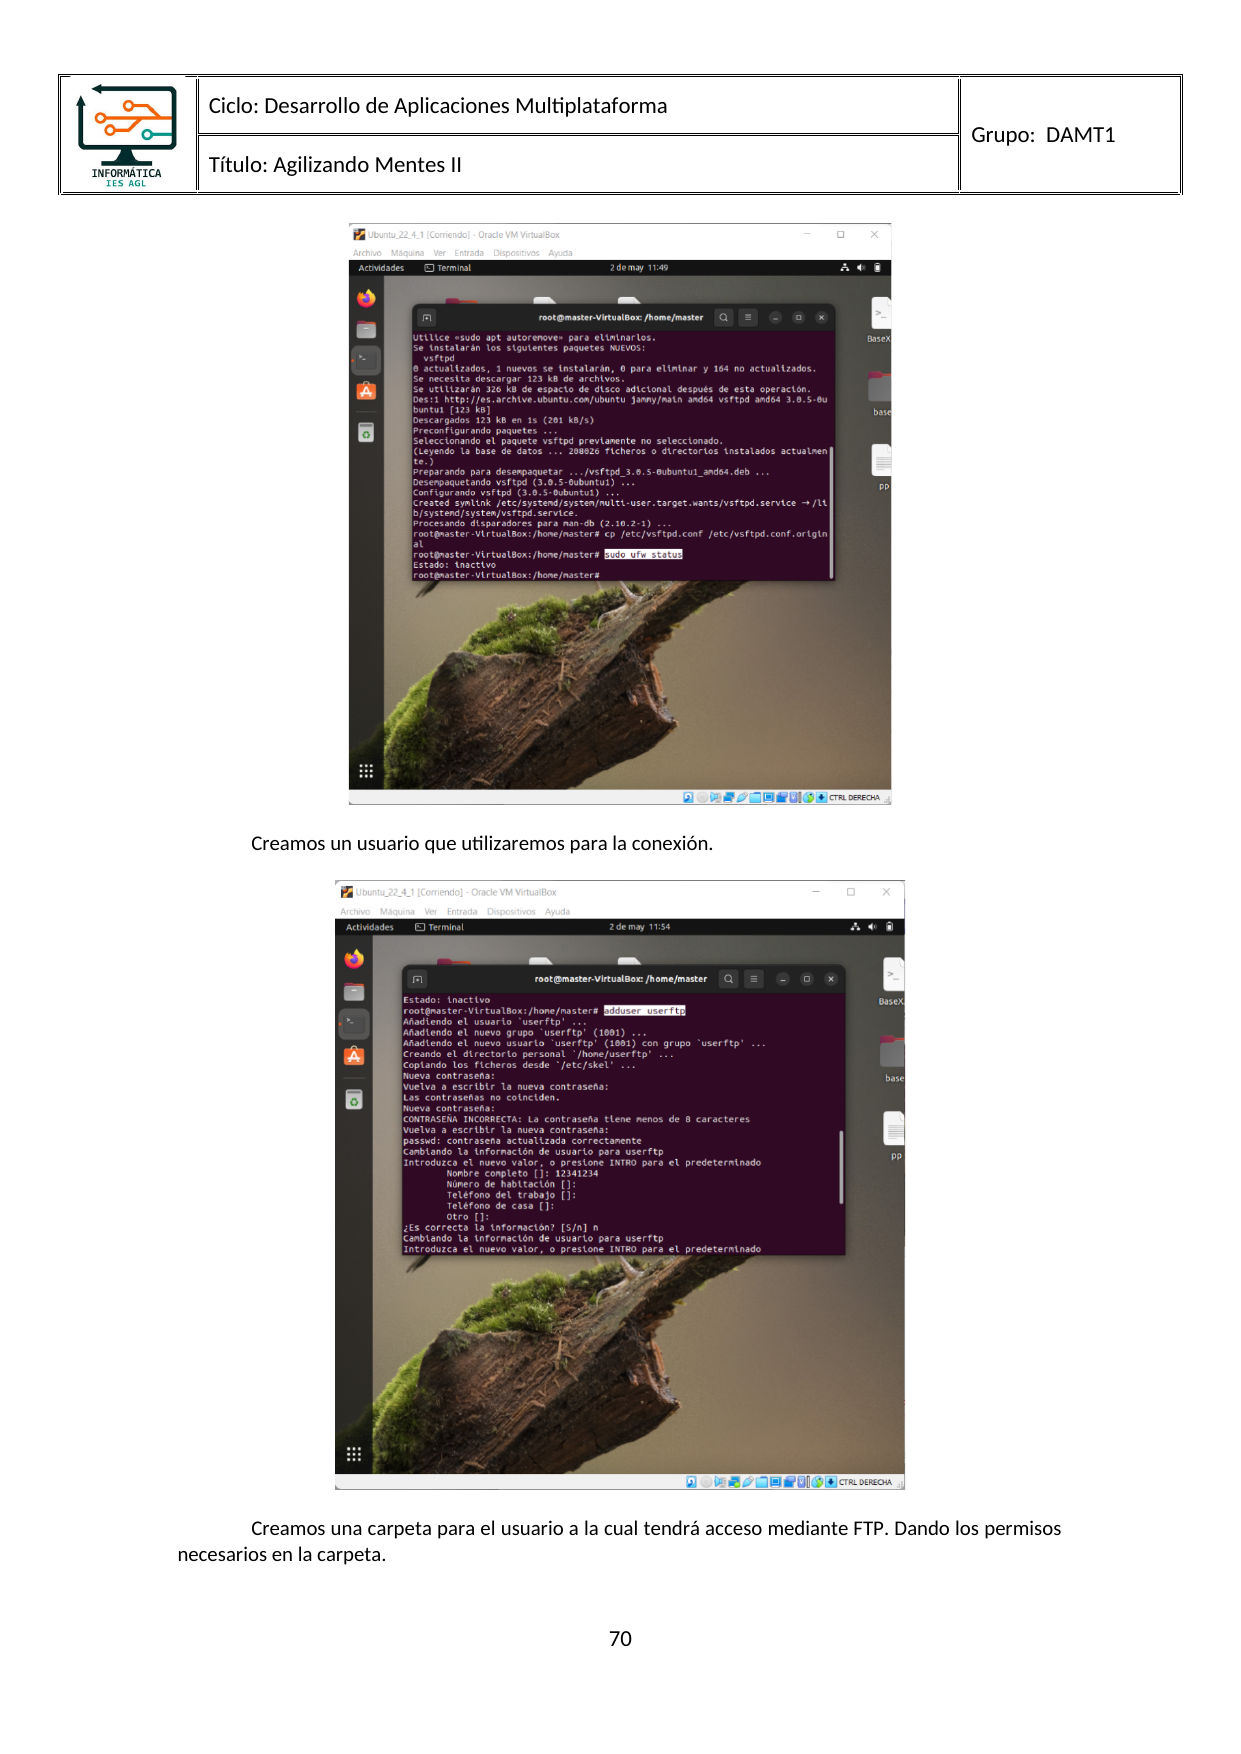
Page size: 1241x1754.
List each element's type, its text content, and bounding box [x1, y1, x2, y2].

picture [70, 76, 186, 192]
picture [348, 223, 892, 805]
picture [335, 880, 905, 1490]
text Creamos un usuario que utilizaremos para la conexión. [177, 830, 1063, 855]
text Creamos una carpeta para el usuario a la cual tendrá acceso mediante FTP. Dando los permisos necesarios en la carpeta. [177, 1515, 1063, 1566]
